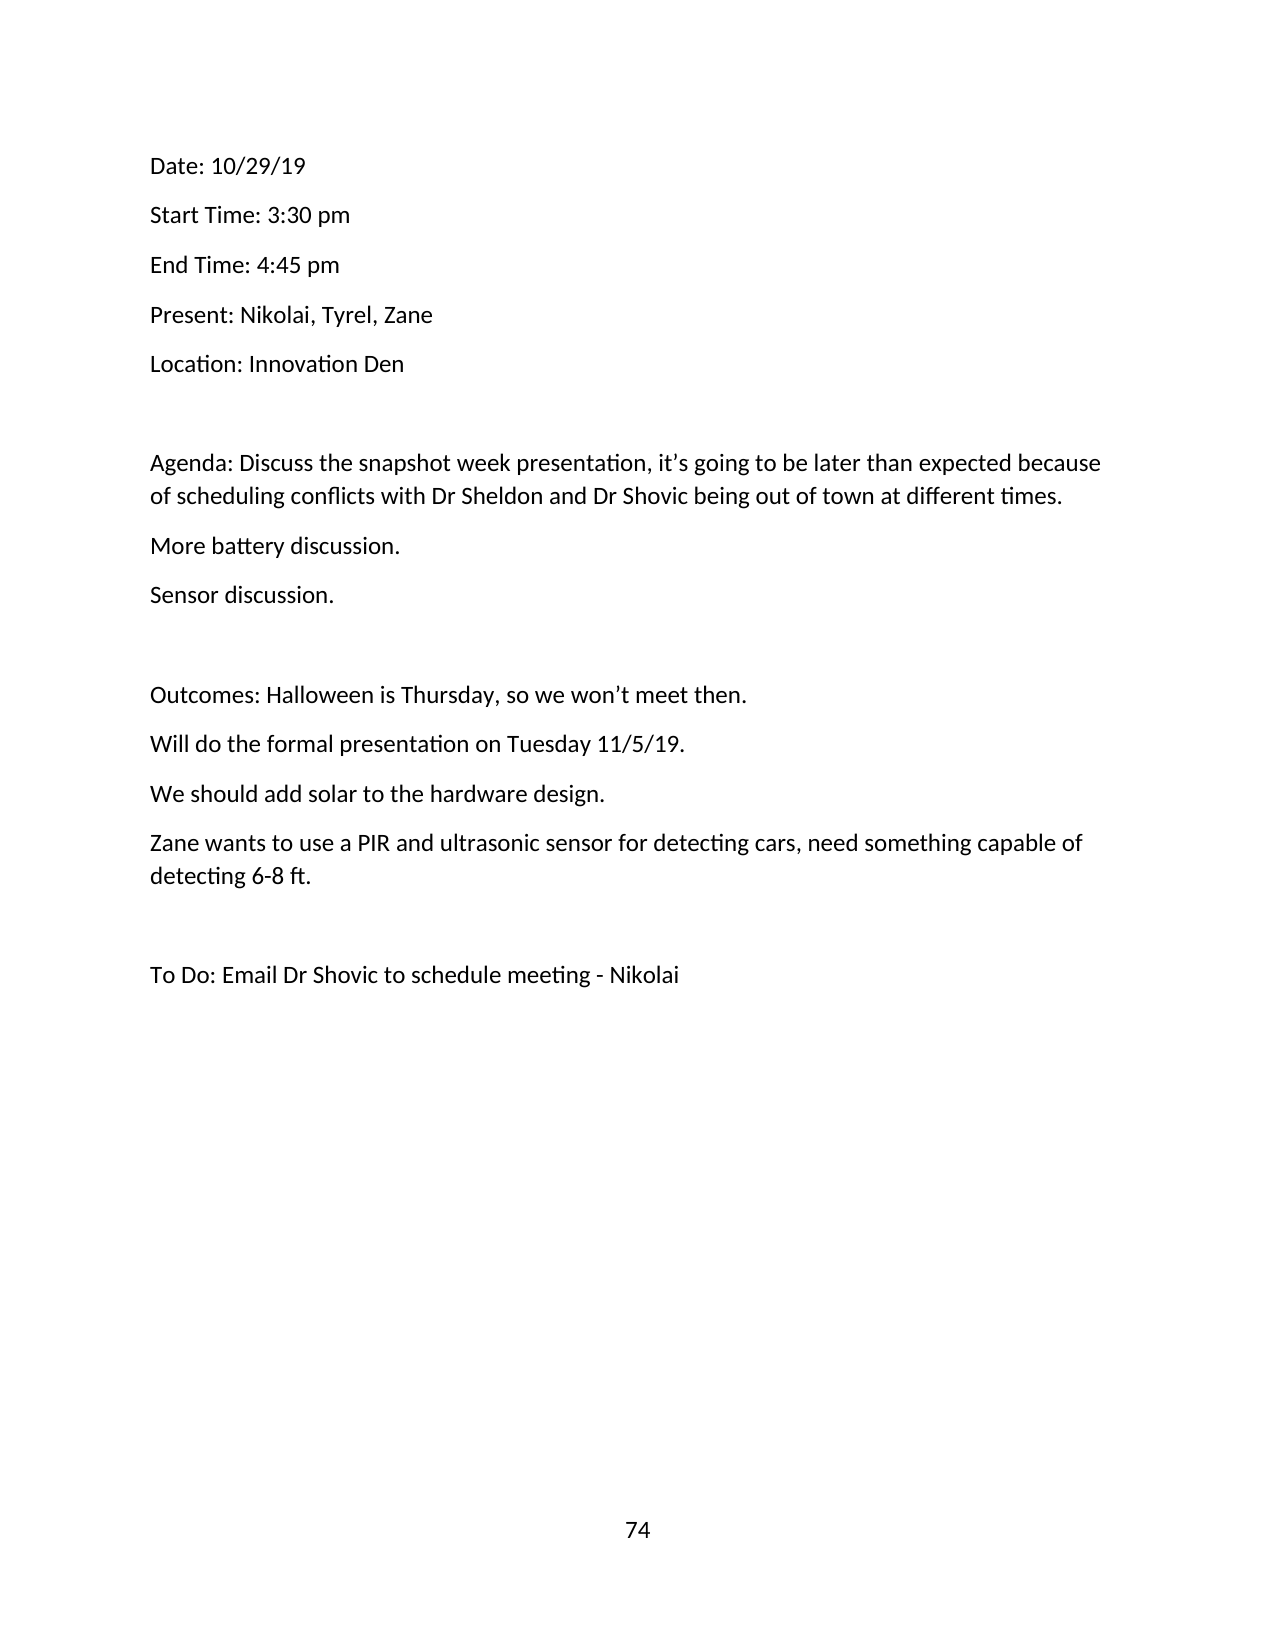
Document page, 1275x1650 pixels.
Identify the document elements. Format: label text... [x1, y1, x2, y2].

text Sensor discussion. [150, 579, 1125, 610]
text Agenda: Discuss the snapshot week presentation, it’s going to be later than expected because of scheduling conflicts with Dr Sheldon and Dr Shovic being out of town at different times. [150, 447, 1125, 511]
text Will do the formal presentation on Tuesday 11/5/19. [150, 728, 1125, 759]
text Zane wants to use a PIR and ultrasonic sensor for detecting cars, need something capable of detecting 6-8 ft. [150, 827, 1125, 891]
text Start Time: 3:30 pm [150, 199, 1125, 230]
text Date: 10/29/19 [150, 150, 1125, 181]
text Outcomes: Halloween is Thursday, so we won’t meet then. [150, 679, 1125, 709]
text More battery discussion. [150, 530, 1125, 561]
text End Time: 4:45 pm [150, 249, 1125, 280]
text To Do: Email Dr Shovic to schedule meeting - Nikolai [150, 959, 1125, 990]
text Present: Nikolai, Tyrel, Zane [150, 299, 1125, 329]
text Location: Innovation Den [150, 348, 1125, 379]
text We should add solar to the hardware design. [150, 778, 1125, 808]
